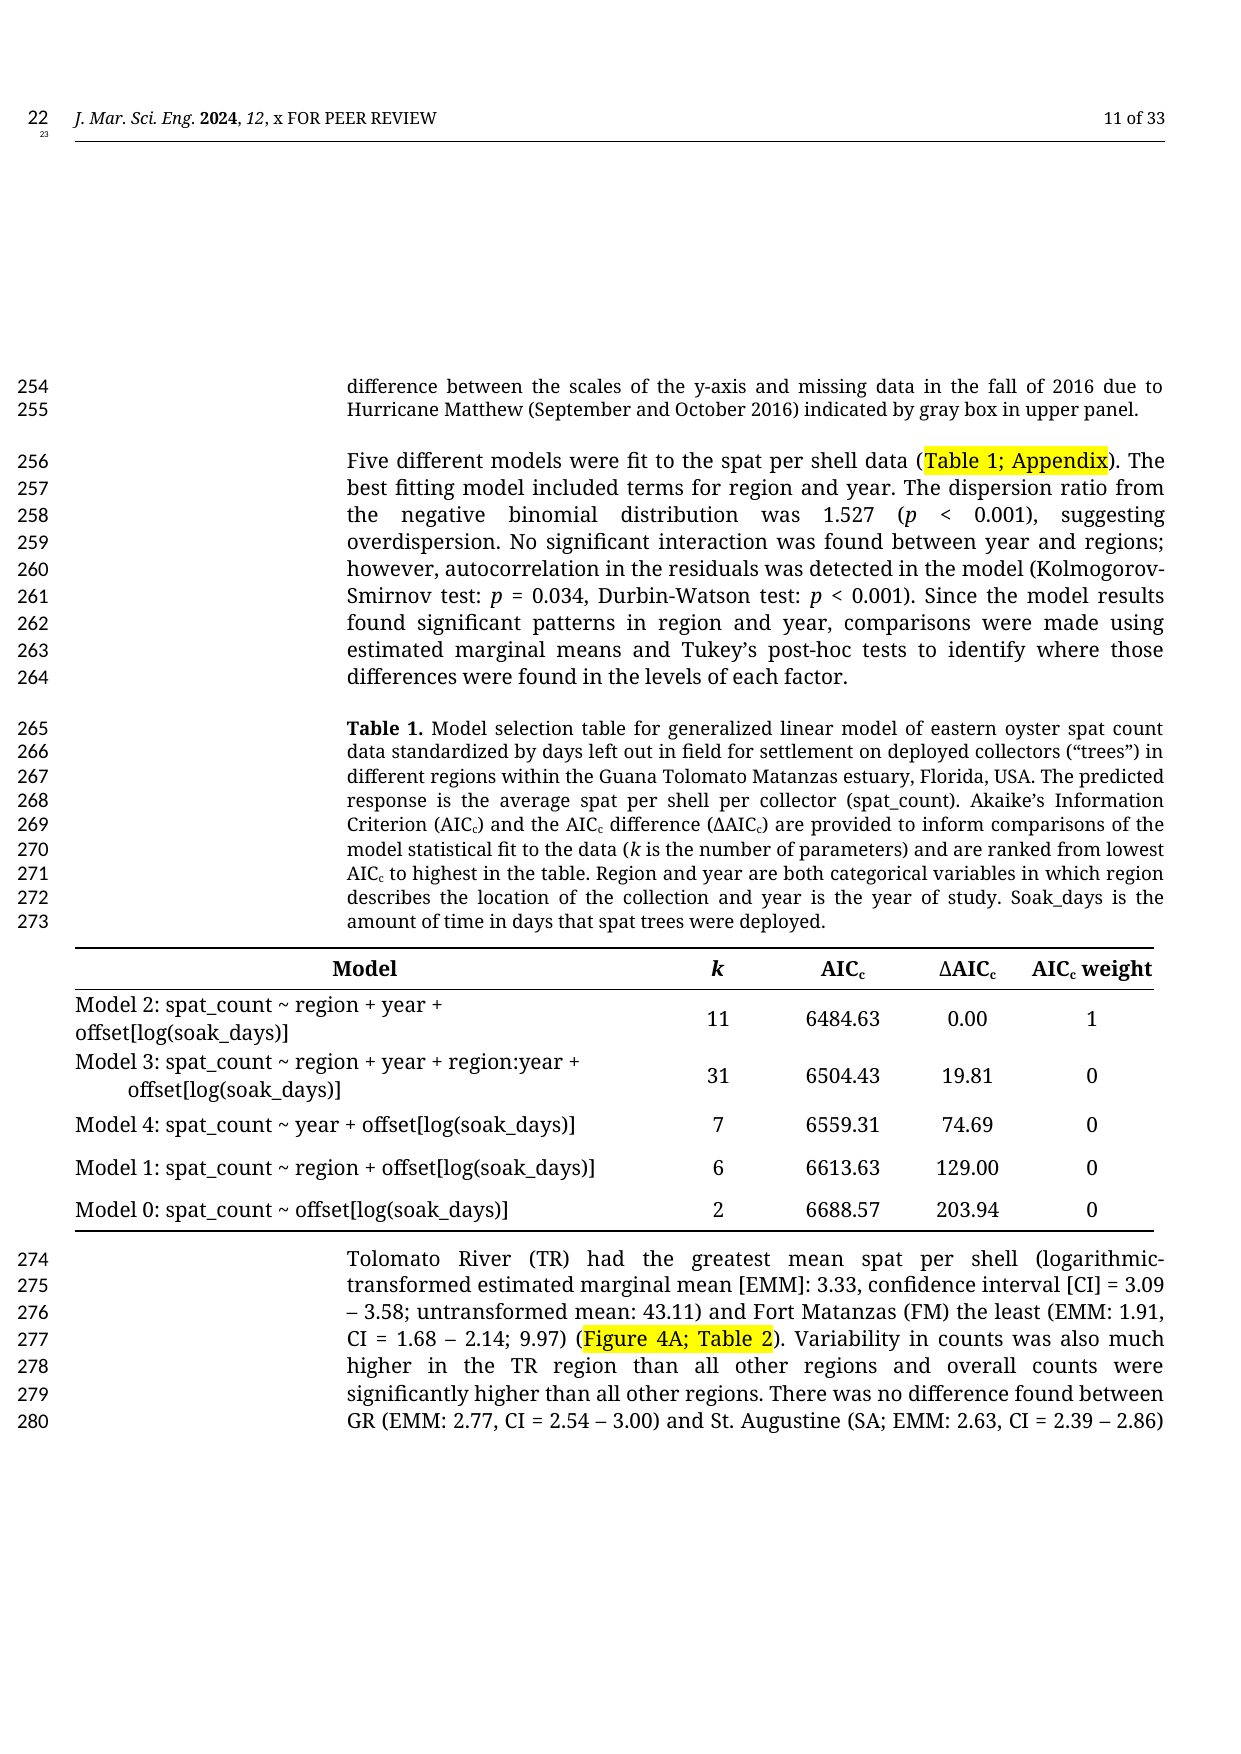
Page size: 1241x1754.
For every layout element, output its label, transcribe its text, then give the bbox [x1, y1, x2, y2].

table_cell 11 [656, 990, 781, 1047]
table_cell 2 [656, 1188, 781, 1230]
table_cell 6504.43 [781, 1047, 905, 1104]
table_cell 0.00 [905, 990, 1030, 1047]
table_cell 74.69 [905, 1104, 1030, 1146]
table_cell 0 [1030, 1104, 1154, 1146]
table_cell 19.81 [905, 1047, 1030, 1104]
table_cell 0 [1030, 1188, 1154, 1230]
table_cell Model 1: spat_count ~ region + offset[log(soak_days)] [75, 1146, 654, 1188]
table_header AICc weight [1030, 949, 1154, 989]
table_cell 6613.63 [781, 1146, 905, 1188]
table_cell 6 [656, 1146, 781, 1188]
table_cell 203.94 [905, 1188, 1030, 1230]
table_cell Model 4: spat_count ~ year + offset[log(soak_days)] [75, 1104, 654, 1146]
table_cell 1 [1030, 990, 1154, 1047]
table_cell 7 [656, 1104, 781, 1146]
table_header k [656, 949, 781, 989]
table_cell Model 2: spat_count ~ region + year + offset[log(soak_days)] [75, 990, 654, 1047]
table_cell Model 0: spat_count ~ offset[log(soak_days)] [75, 1188, 654, 1230]
table_cell 6559.31 [781, 1104, 905, 1146]
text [347, 374, 1165, 422]
table_cell Model 3: spat_count ~ region + year + region:year + offset[log(soak_days)] [75, 1047, 654, 1104]
table_cell 129.00 [905, 1146, 1030, 1188]
table_cell 0 [1030, 1146, 1154, 1188]
table_cell 6688.57 [781, 1188, 905, 1230]
table_cell 31 [656, 1047, 781, 1104]
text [347, 1245, 1165, 1434]
table_header AICc [781, 949, 905, 989]
text Table 1. Model selection table for generalized linear model of eastern oyster spat count data standardized by days left out in field for settlement on deployed collectors (“trees”) in different regions within the Guana Tolomato Matanzas estuary, Florida, USA. The predicted response is the average spat per shell per collector (spat_count). Akaike’s Information Criterion (AICc) and the AICc difference (ΔAICc) are provided to inform comparisons of the model statistical fit to the data (k is the number of parameters) and are ranked from lowest AICc to highest in the table. Region and year are both categorical variables in which region describes the location of the collection and year is the year of study. Soak_days is the amount of time in days that spat trees were deployed. [347, 716, 1165, 934]
text Five different models were fit to the spat per shell data (Table 1; Appendix). The best fitting model included terms for region and year. The dispersion ratio from the negative binomial distribution was 1.527 (p < 0.001), suggesting overdispersion. No significant interaction was found between year and regions; however, autocorrelation in the residuals was detected in the model (Kolmogorov-Smirnov test: p = 0.034, Durbin-Watson test: p < 0.001). Since the model results found significant patterns in region and year, comparisons were made using estimated marginal means and Tukey’s post-hoc tests to identify where those differences were found in the levels of each factor. [347, 447, 1165, 691]
table_header Model [75, 949, 654, 989]
table_header ΔAICc [905, 949, 1030, 989]
table_cell 6484.63 [781, 990, 905, 1047]
table_cell 0 [1030, 1047, 1154, 1104]
